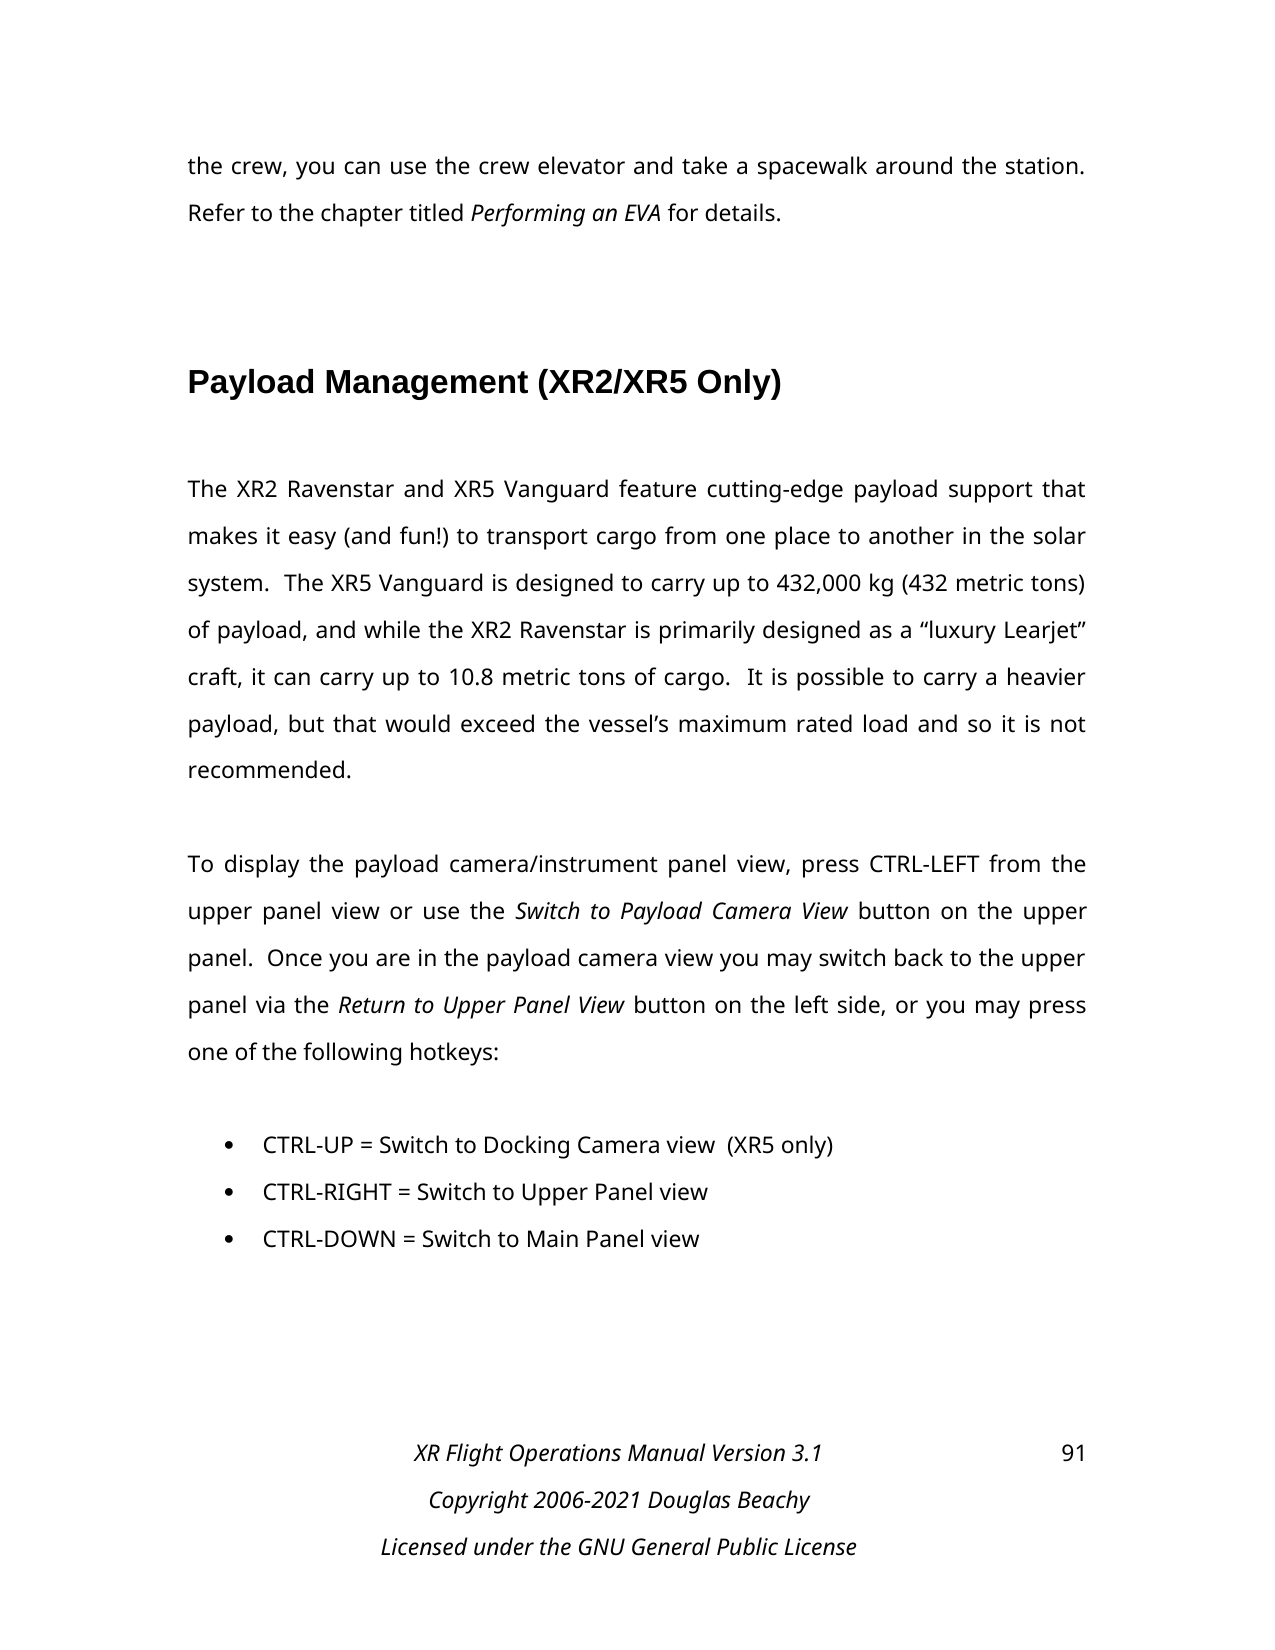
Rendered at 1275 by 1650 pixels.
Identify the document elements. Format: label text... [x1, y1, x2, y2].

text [187, 150, 1087, 228]
list CTRL-RIGHT = Switch to Upper Panel view [225, 1176, 1087, 1208]
list CTRL-DOWN = Switch to Main Panel view [225, 1223, 1087, 1254]
text The XR2 Ravenstar and XR5 Vanguard feature cutting-edge payload support that makes it easy (and fun!) to transport cargo from one place to another in the solar system. The XR5 Vanguard is designed to carry up to 432,000 kg (432 metric tons) of payload, and while the XR2 Ravenstar is primarily designed as a “luxury Learjet” craft, it can carry up to 10.8 metric tons of cargo. It is possible to carry a heavier payload, but that would exceed the vessel’s maximum rated load and so it is not recommended. [187, 473, 1087, 786]
list CTRL-UP = Switch to Docking Camera view (XR5 only) [225, 1129, 1087, 1161]
subtitle Payload Management (XR2/XR5 Only) [187, 362, 1087, 401]
text To display the payload camera/instrument panel view, press CTRL-LEFT from the upper panel view or use the Switch to Payload Camera View button on the upper panel. Once you are in the payload camera view you may switch back to the upper panel via the Return to Upper Panel View button on the left side, or you may press one of the following hotkeys: [187, 848, 1087, 1067]
